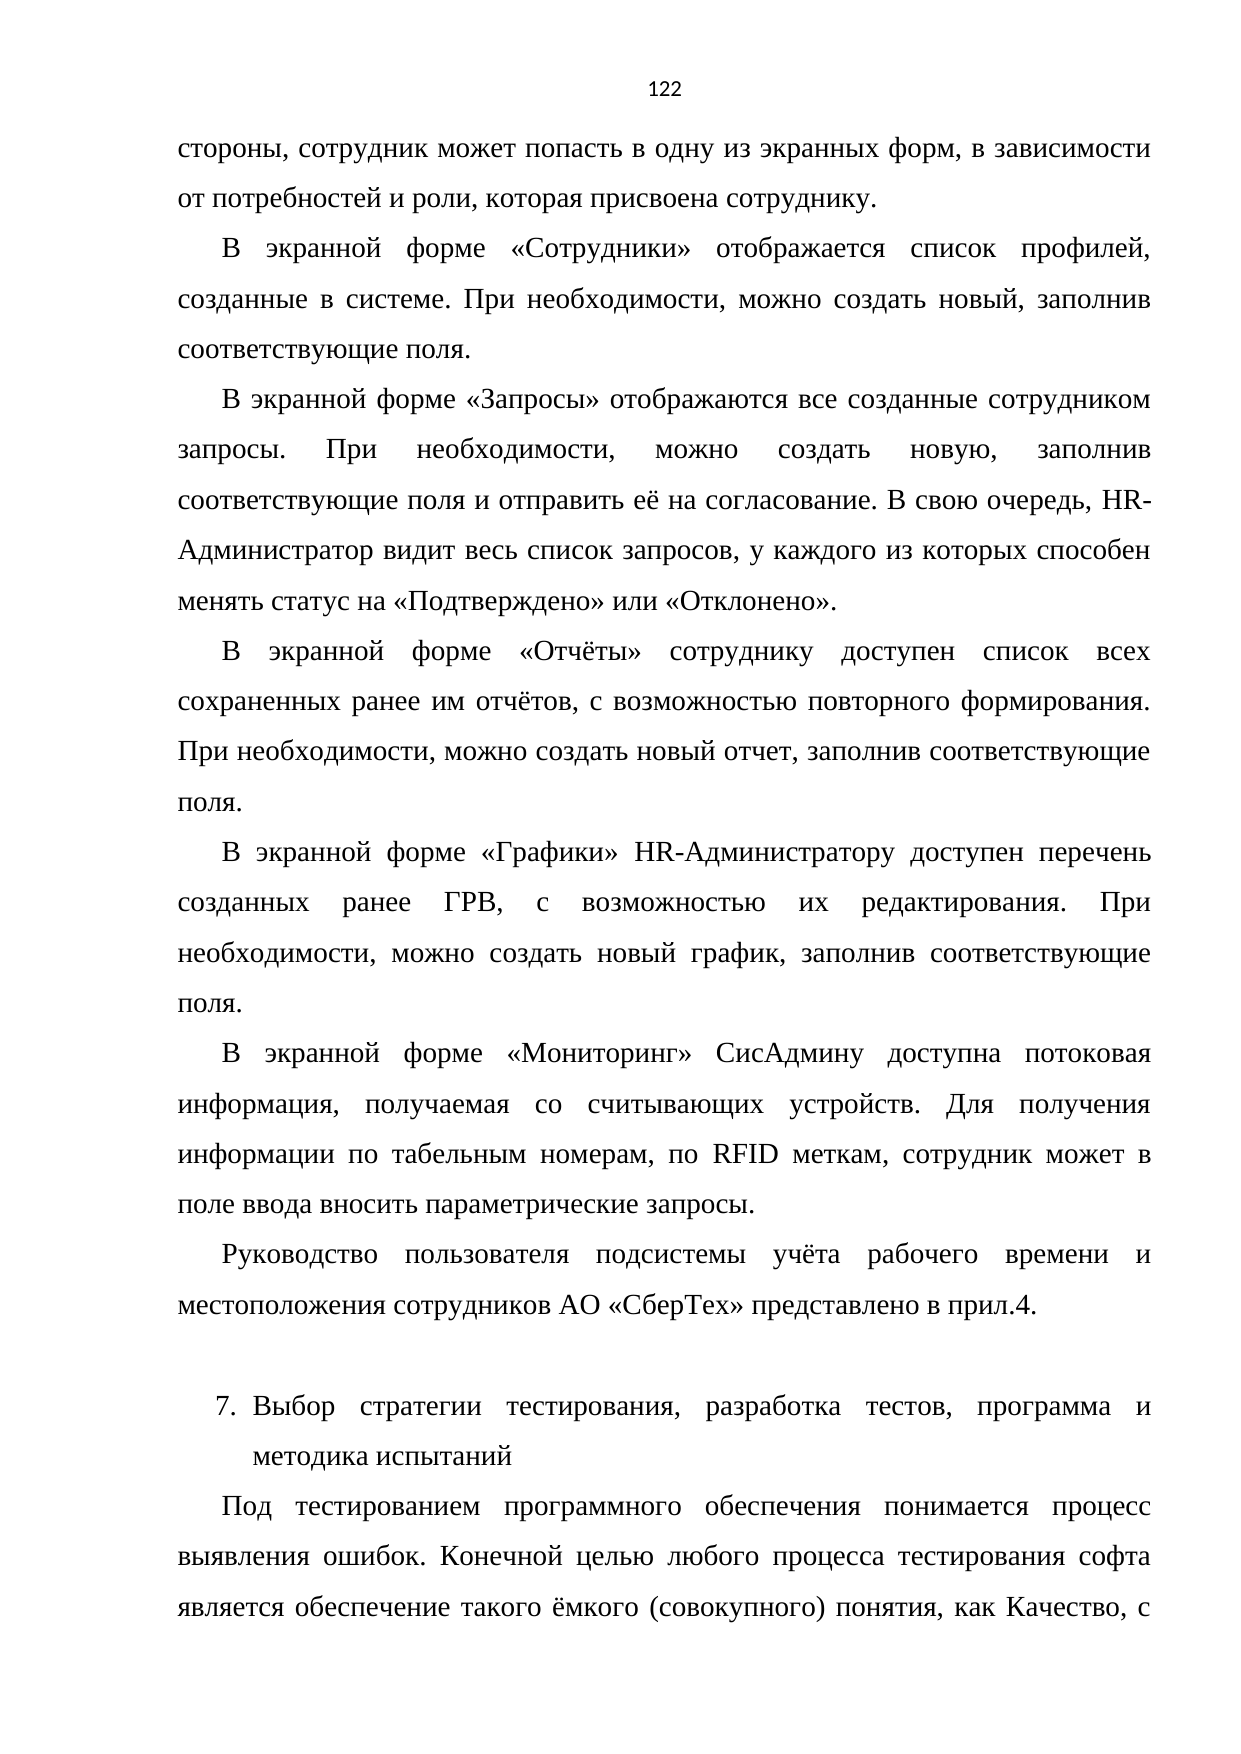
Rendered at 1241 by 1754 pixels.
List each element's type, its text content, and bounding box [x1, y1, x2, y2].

text В экранной форме «Мониторинг» СисАдмину доступна потоковая информация, получаемая со считывающих устройств. Для получения информации по табельным номерам, по RFID меткам, сотрудник может в поле ввода вносить параметрические запросы. [177, 1035, 1152, 1220]
text В экранной форме «Отчёты» сотруднику доступен список всех сохраненных ранее им отчётов, с возможностью повторного формирования. При необходимости, можно создать новый отчет, заполнив соответствующие поля. [177, 633, 1152, 817]
text В экранной форме «Сотрудники» отображается список профилей, созданные в системе. При необходимости, можно создать новый, заполнив соответствующие поля. [177, 230, 1152, 364]
text Руководство пользователя подсистемы учёта рабочего времени и местоположения сотрудников АО «СберТех» представлено в прил.4. [177, 1237, 1152, 1321]
list Выбор стратегии тестирования, разработка тестов, программа и методика испытаний [215, 1388, 1152, 1471]
text В экранной форме «Запросы» отображаются все созданные сотрудником запросы. При необходимости, можно создать новую, заполнив соответствующие поля и отправить её на согласование. В свою очередь, HR-Администратор видит весь список запросов, у каждого из которых способен менять статус на «Подтверждено» или «Отклонено». [177, 381, 1152, 616]
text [177, 1488, 1152, 1622]
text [177, 130, 1152, 214]
text В экранной форме «Графики» HR-Администратору доступен перечень созданных ранее ГРВ, с возможностью их редактирования. При необходимости, можно создать новый график, заполнив соответствующие поля. [177, 834, 1152, 1019]
